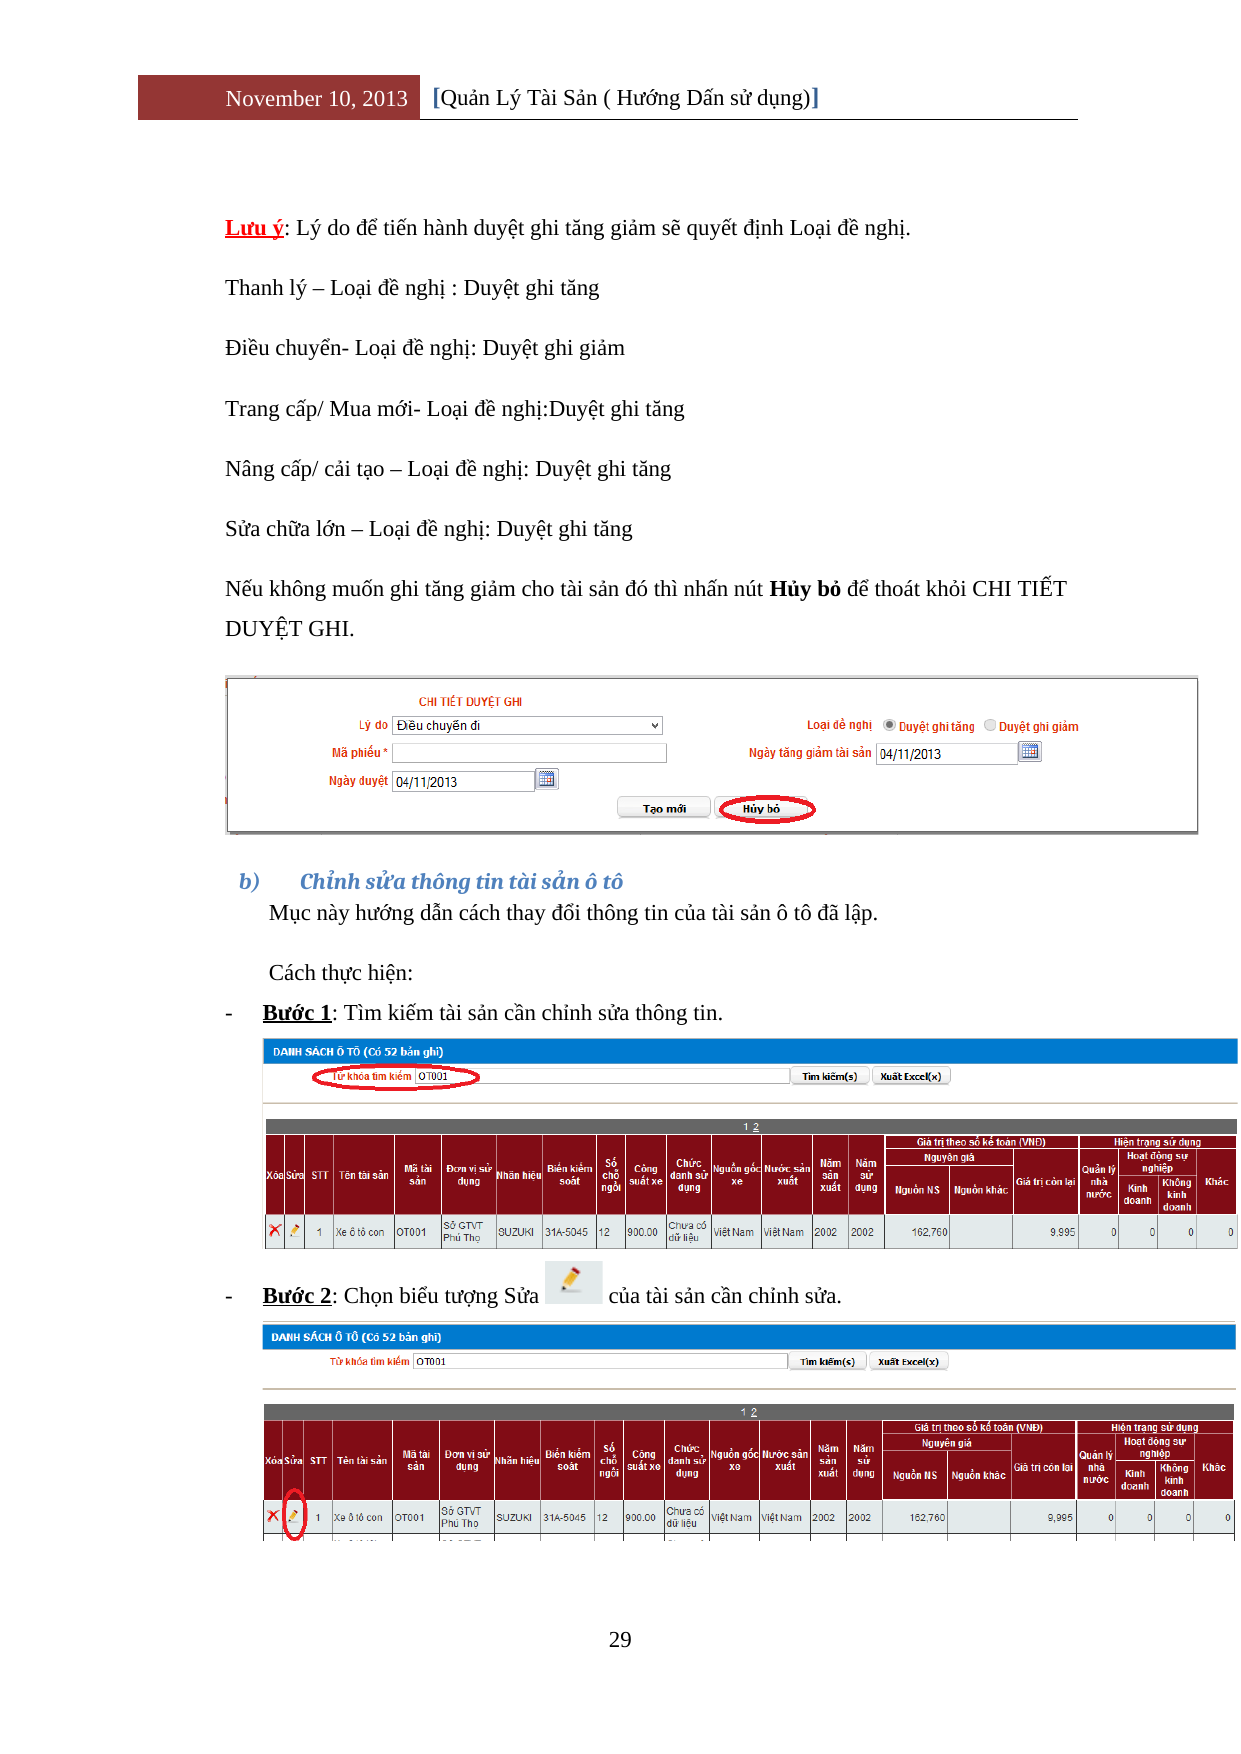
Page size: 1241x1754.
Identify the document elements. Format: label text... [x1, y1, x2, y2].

picture [545, 1261, 603, 1304]
text Thanh lý – Loại đề nghị : Duyệt ghi tăng [225, 274, 1090, 300]
picture [262, 1038, 1238, 1249]
text Trang cấp/ Mua mới- Loại đề nghị:Duyệt ghi tăng [225, 394, 1090, 421]
list Bước 2: Chọn biểu tượng Sửa của tài sản cần chỉnh sửa. [225, 1261, 1090, 1308]
text Lưu ý: Lý do để tiến hành duyệt ghi tăng giảm sẽ quyết định Loại đề nghị. [225, 214, 1090, 240]
picture [225, 675, 1199, 835]
list Cách thực hiện: [262, 959, 1090, 986]
text Điều chuyển- Loại đề nghị: Duyệt ghi giảm [225, 334, 1090, 361]
text Sửa chữa lớn – Loại đề nghị: Duyệt ghi tăng [225, 515, 1090, 542]
text Nếu không muốn ghi tăng giảm cho tài sản đó thì nhấn nút Hủy bỏ để thoát khỏi CHI TIẾT DUYỆT GHI. [225, 576, 1090, 641]
text Mục này hướng dẫn cách thay đổi thông tin của tài sản ô tô đã lập. [150, 899, 1090, 925]
picture [262, 1321, 1236, 1541]
list Bước 1: Tìm kiếm tài sản cần chỉnh sửa thông tin. [225, 999, 1090, 1025]
subtitle Chỉnh sửa thông tin tài sản ô tô [239, 869, 1090, 895]
text Nâng cấp/ cải tạo – Loại đề nghị: Duyệt ghi tăng [225, 455, 1090, 481]
